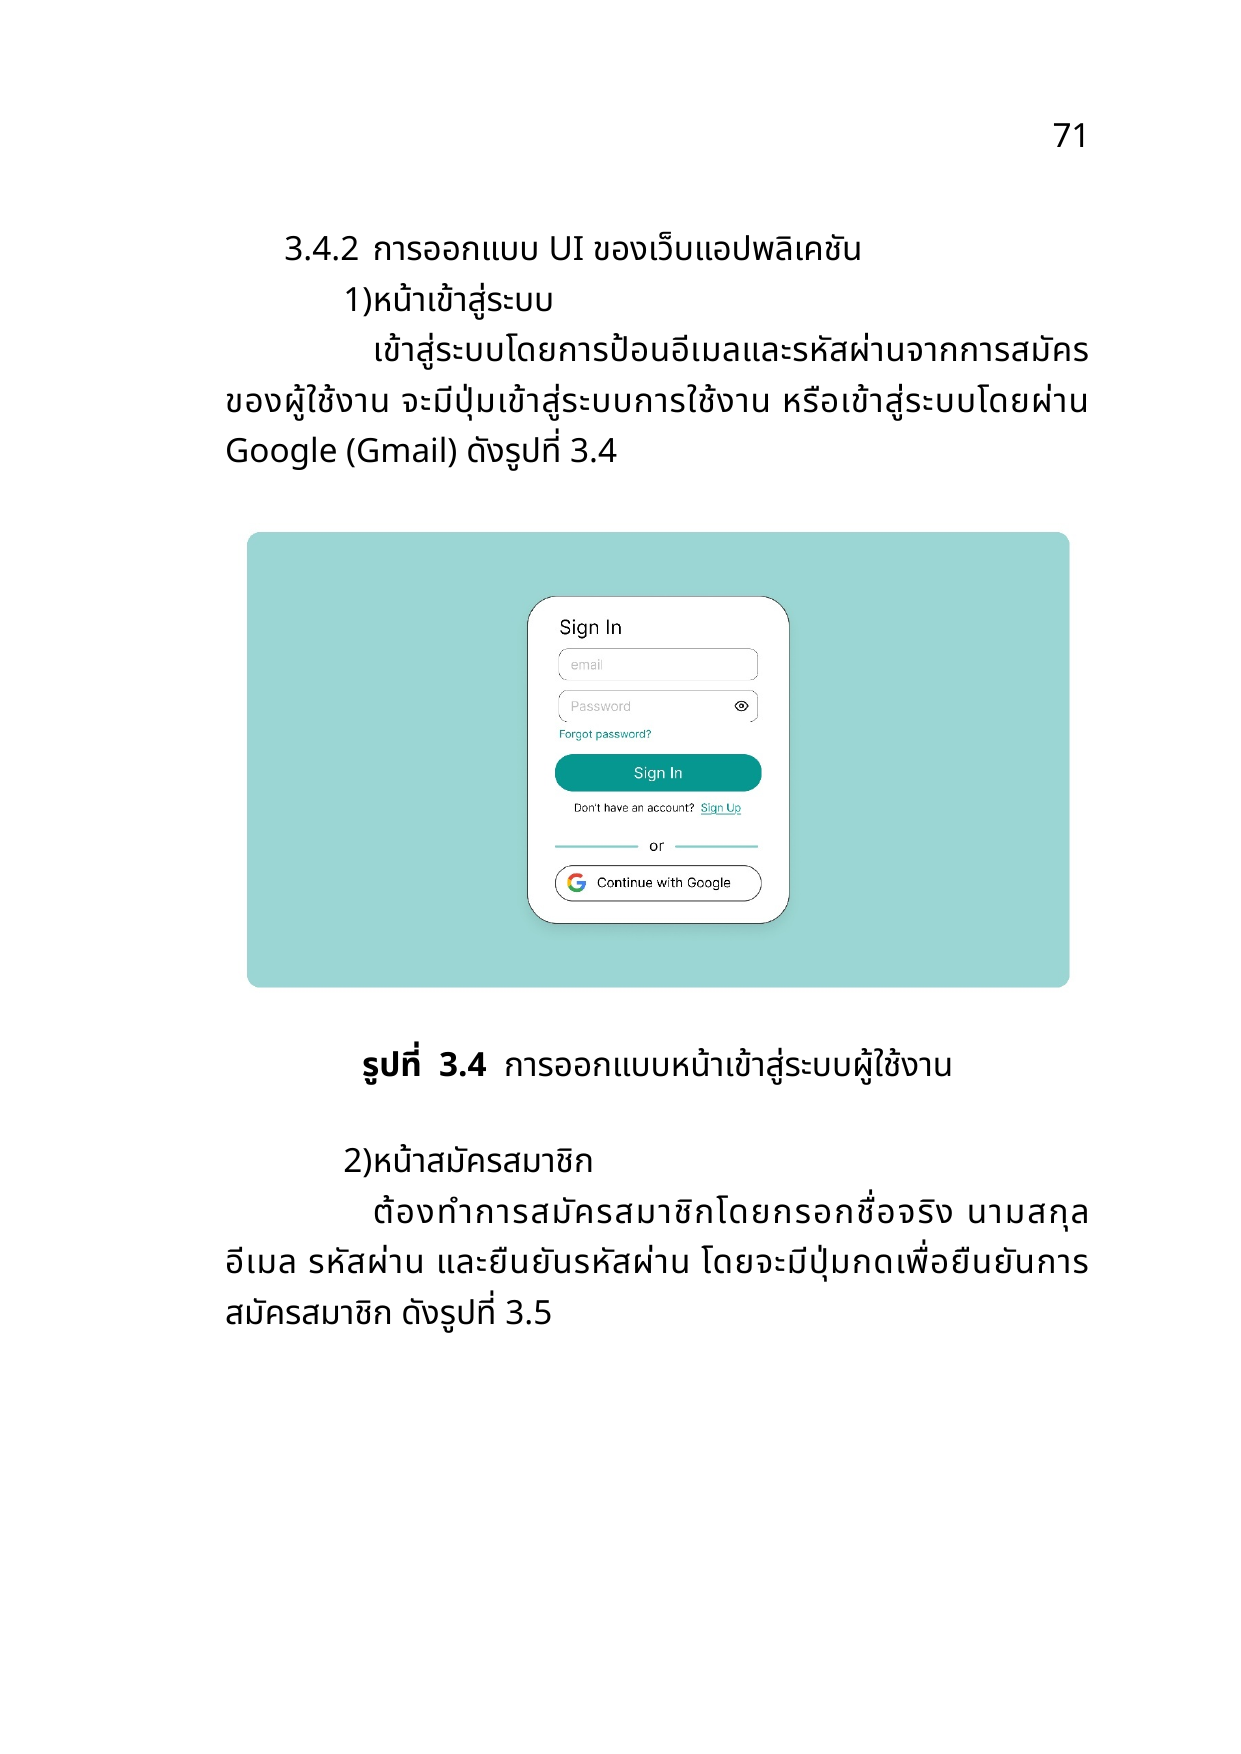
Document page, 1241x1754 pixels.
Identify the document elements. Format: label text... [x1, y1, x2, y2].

picture [238, 523, 1078, 996]
text เข้าสู่ระบบโดยการป้อนอีเมลและรหัสผ่านจากการสมัครของผู้ใช้งาน จะมีปุ่มเข้าสู่ระบบการใช้งาน หรือเข้าสู่ระบบโดยผ่าน Google (Gmail) ดังรูปที่ 3.4 [225, 326, 1090, 478]
text 3.4.2 การออกแบบ UI ของเว็บแอปพลิเคชัน [225, 225, 1090, 276]
text 2) หน้าสมัครสมาชิก [225, 1137, 1090, 1188]
text รูปที่ 3.4 การออกแบบหน้าเข้าสู่ระบบผู้ใช้งาน [225, 1041, 1090, 1092]
text 1) หน้าเข้าสู่ระบบ [225, 276, 1090, 326]
text ต้องทำการสมัครสมาชิกโดยกรอกชื่อจริง นามสกุล อีเมล รหัสผ่าน และยืนยันรหัสผ่าน โดยจะมีปุ่มกดเพื่อยืนยันการสมัครสมาชิก ดังรูปที่ 3.5 [225, 1188, 1090, 1339]
